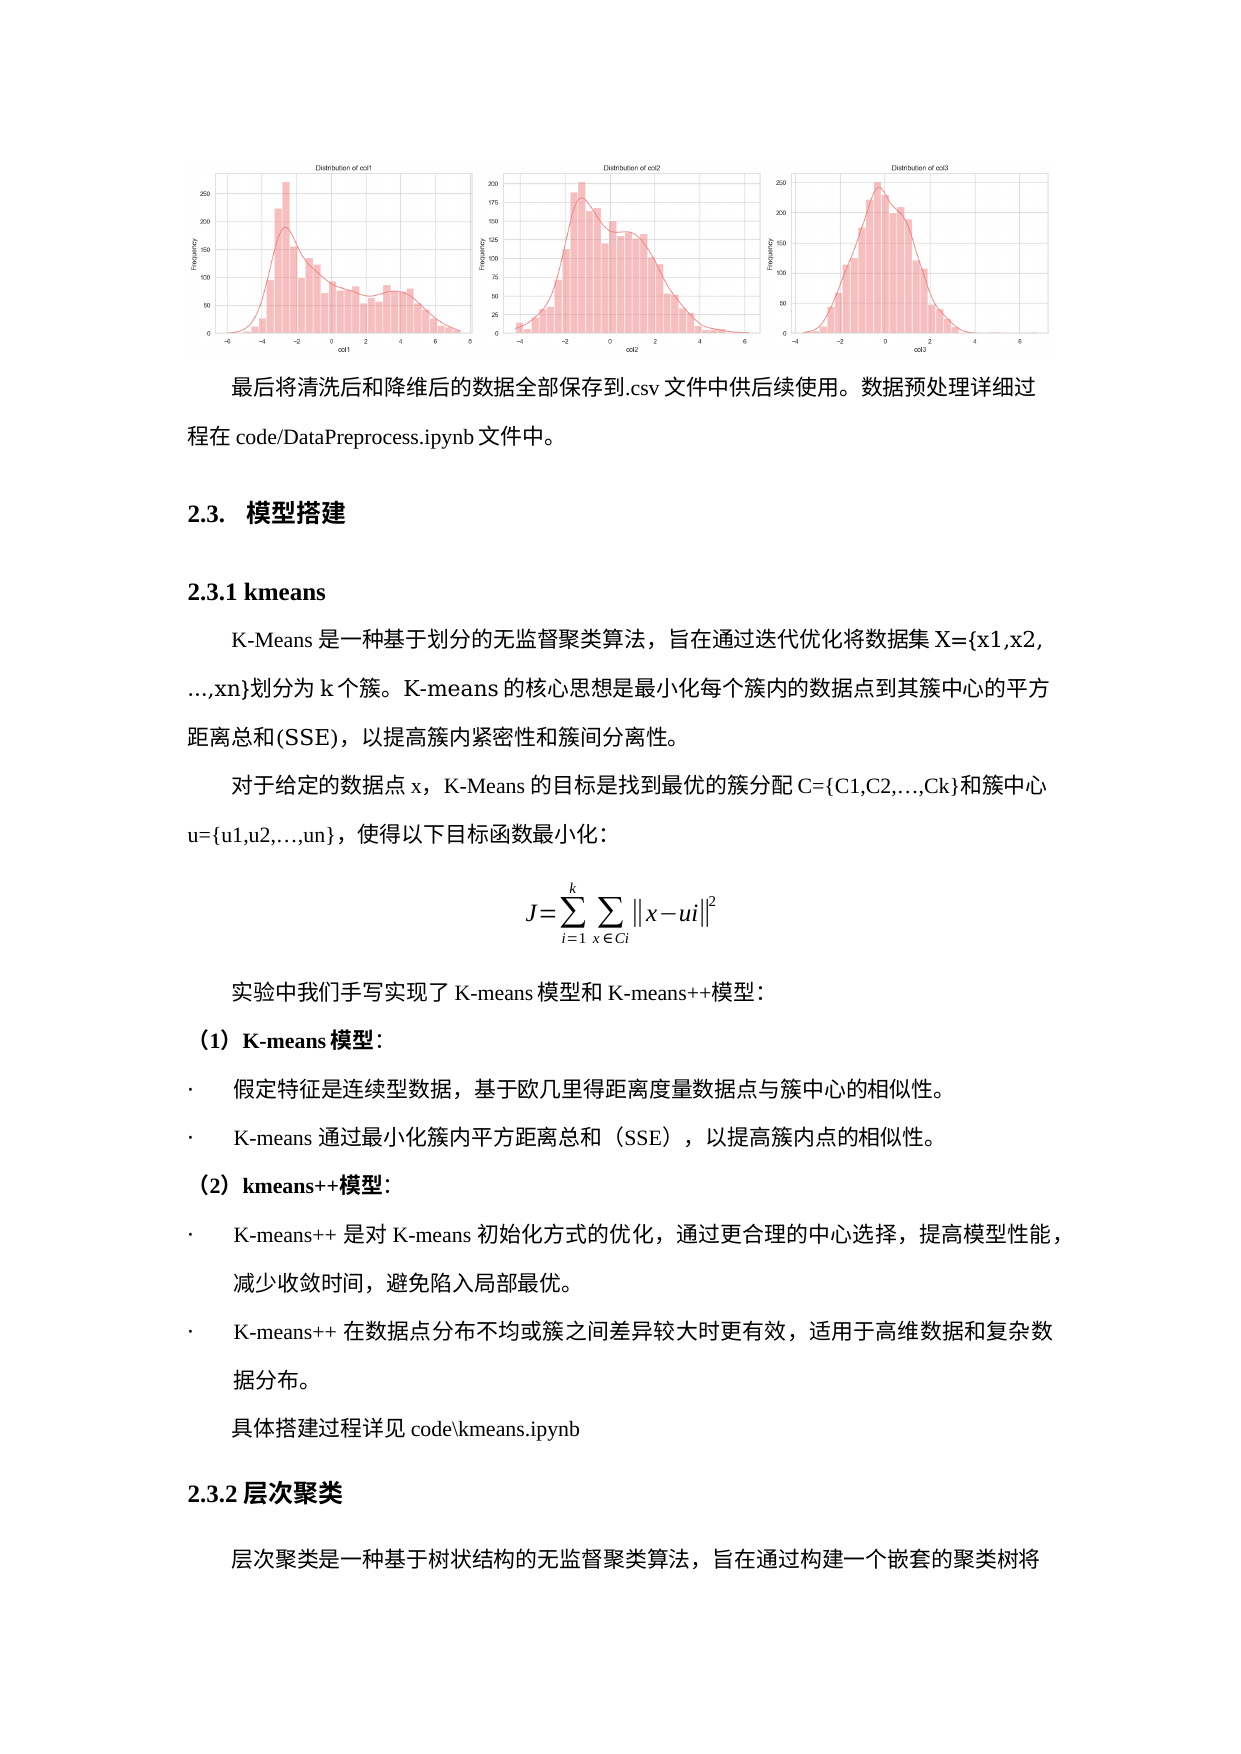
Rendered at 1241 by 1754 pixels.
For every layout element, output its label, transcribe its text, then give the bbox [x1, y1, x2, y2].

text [187, 1542, 1053, 1574]
text （1）K-means模型： [187, 1023, 1053, 1056]
text 最后将清洗后和降维后的数据全部保存到.csv文件中供后续使用。数据预处理详细过程在code/DataPreprocess.ipynb文件中。 [187, 369, 1053, 451]
picture [187, 162, 1052, 357]
list K-means++ 是对 K-means 初始化方式的优化，通过更合理的中心选择，提高模型性能，减少收敛时间，避免陷入局部最优。 [187, 1216, 1053, 1298]
list 假定特征是连续型数据，基于欧几里得距离度量数据点与簇中心的相似性。 [187, 1071, 1053, 1104]
list K-means 通过最小化簇内平方距离总和（SSE），以提高簇内点的相似性。 [187, 1120, 1053, 1152]
list 模型搭建 [187, 479, 1053, 544]
list 实验中我们手写实现了K-means模型和K-means++模型： [187, 975, 1053, 1007]
list K-Means 是一种基于划分的无监督聚类算法，旨在通过迭代优化将数据集X={x1,x2,…,xn}划分为k个簇。K-means的核心思想是最小化每个簇内的数据点到其簇中心的平方距离总和(SSE)，以提高簇内紧密性和簇间分离性。 [187, 622, 1053, 752]
list 具体搭建过程详见code\kmeans.ipynb [187, 1411, 1053, 1443]
list K-means++ 在数据点分布不均或簇之间差异较大时更有效，适用于高维数据和复杂数据分布。 [187, 1313, 1053, 1395]
list 对于给定的数据点x，K-Means 的目标是找到最优的簇分配C={C1,C2,…,Ck}和簇中心u={u1,u2,…,un}，使得以下目标函数最小化： [187, 767, 1053, 849]
text 2.3.1 kmeans [187, 575, 1053, 607]
text 2.3.2 层次聚类 [187, 1459, 1053, 1524]
text （2）kmeans++模型： [187, 1168, 1053, 1201]
